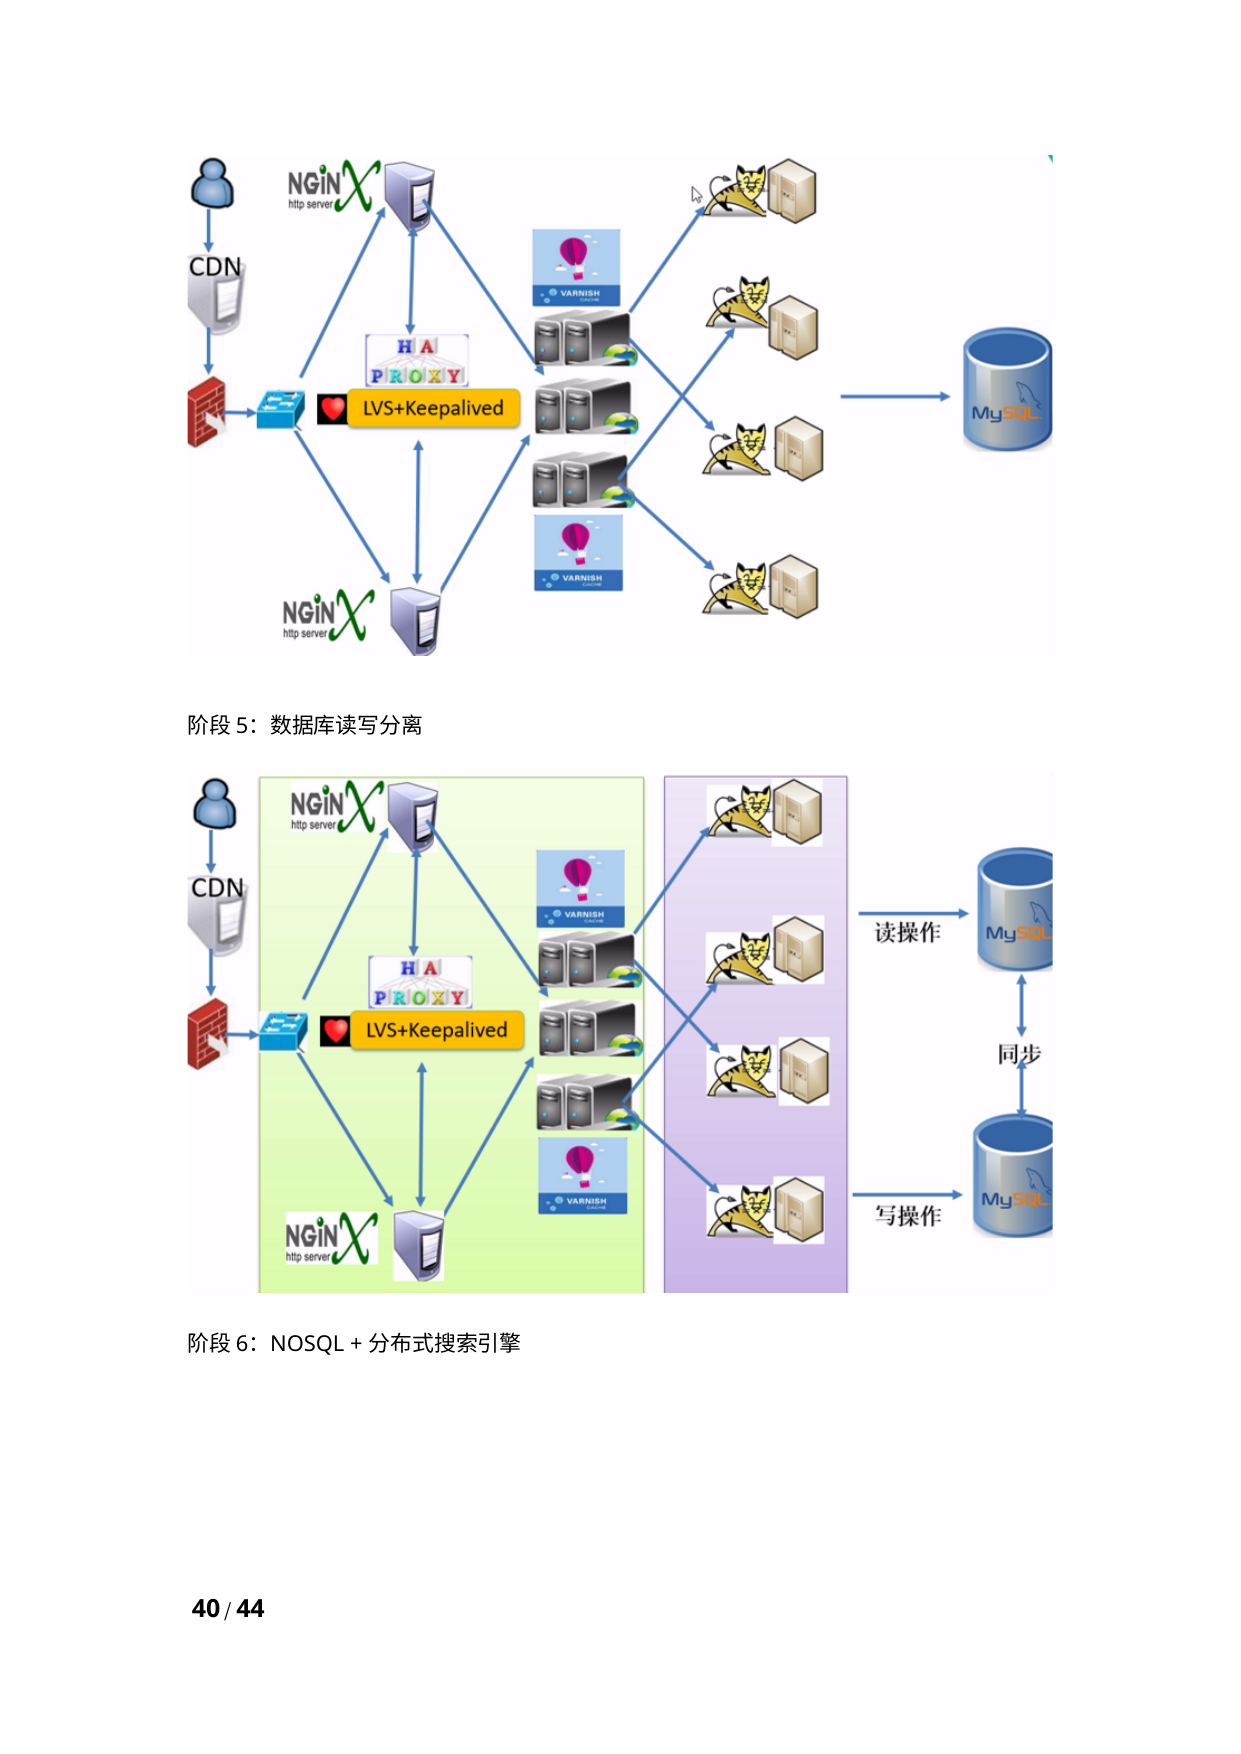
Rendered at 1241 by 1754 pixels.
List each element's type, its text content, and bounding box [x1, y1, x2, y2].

text 阶段5：数据库读写分离 [187, 708, 1053, 741]
picture [187, 773, 1053, 1293]
picture [187, 155, 1053, 656]
text 阶段6：NOSQL + 分布式搜索引擎 [187, 1326, 1053, 1358]
